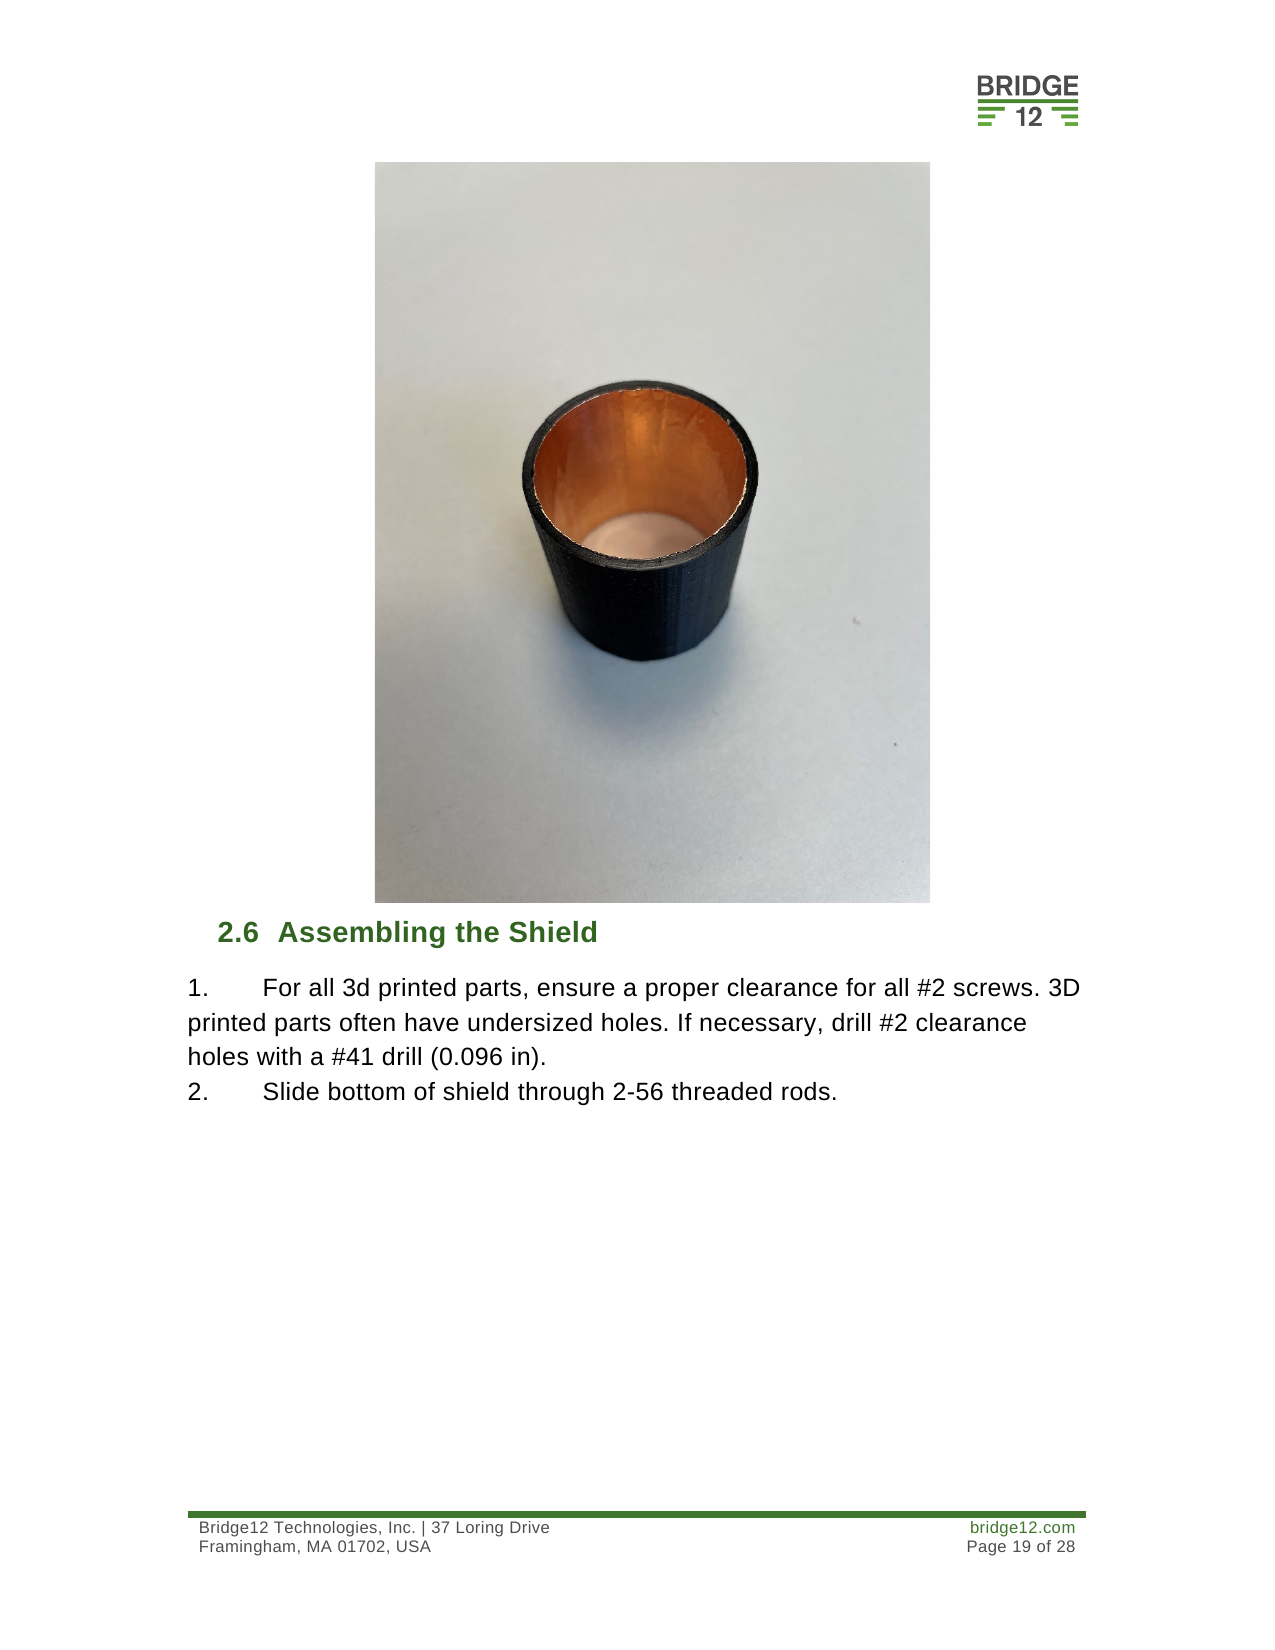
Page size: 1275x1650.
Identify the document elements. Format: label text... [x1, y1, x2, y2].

list Slide bottom of shield through 2-56 threaded rods. [187, 1077, 1087, 1106]
picture [374, 162, 931, 903]
picture [977, 75, 1079, 126]
subtitle Assembling the Shield [217, 915, 1087, 948]
list For all 3d printed parts, ensure a proper clearance for all #2 screws. 3D printed parts often have undersized holes. If necessary, drill #2 clearance holes with a #41 drill (0.096 in). [187, 973, 1087, 1071]
